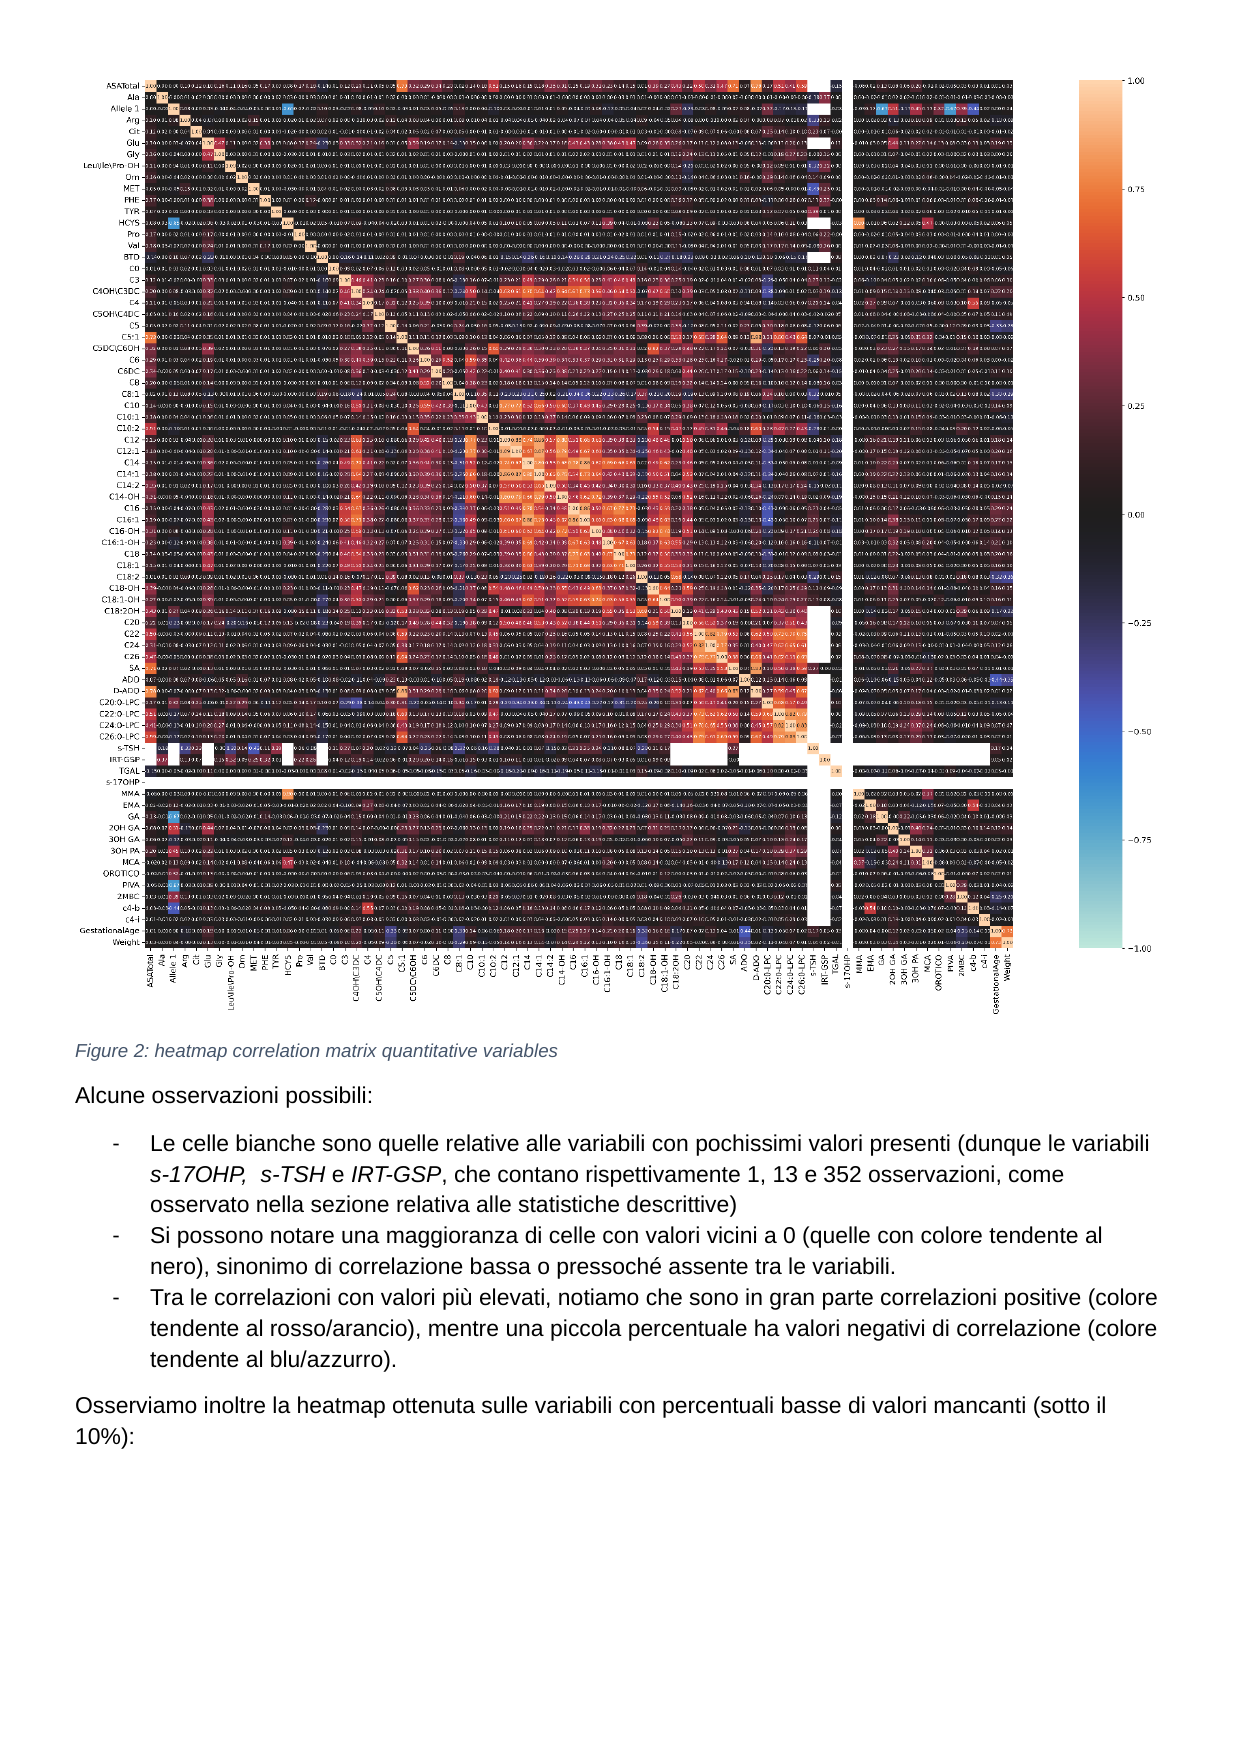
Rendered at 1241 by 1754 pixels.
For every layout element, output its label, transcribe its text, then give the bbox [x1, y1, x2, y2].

list Tra le correlazioni con valori più elevati, notiamo che sono in gran parte correlazioni positive (colore tendente al rosso/arancio), mentre una piccola percentuale ha valori negativi di correlazione (colore tendente al blu/azzurro). [112, 1283, 1165, 1372]
text Alcune osservazioni possibili: [75, 1082, 1165, 1109]
list Le celle bianche sono quelle relative alle variabili con pochissimi valori presenti (dunque le variabili s-17OHP, s-TSH e IRT-GSP, che contano rispettivamente 1, 13 e 352 osservazioni, come osservato nella sezione relativa alle statistiche descrittive) [112, 1129, 1165, 1218]
text Osserviamo inoltre la heatmap ottenuta sulle variabili con percentuali basse di valori mancanti (sotto il 10%): [75, 1392, 1165, 1449]
text Figure 2: heatmap correlation matrix quantitative variables [75, 1040, 1165, 1061]
list Si possono notare una maggioranza di celle con valori vicini a 0 (quelle con colore tendente al nero), sinonimo di correlazione bassa o pressoché assente tra le variabili. [112, 1221, 1165, 1280]
picture [75, 75, 1162, 1020]
